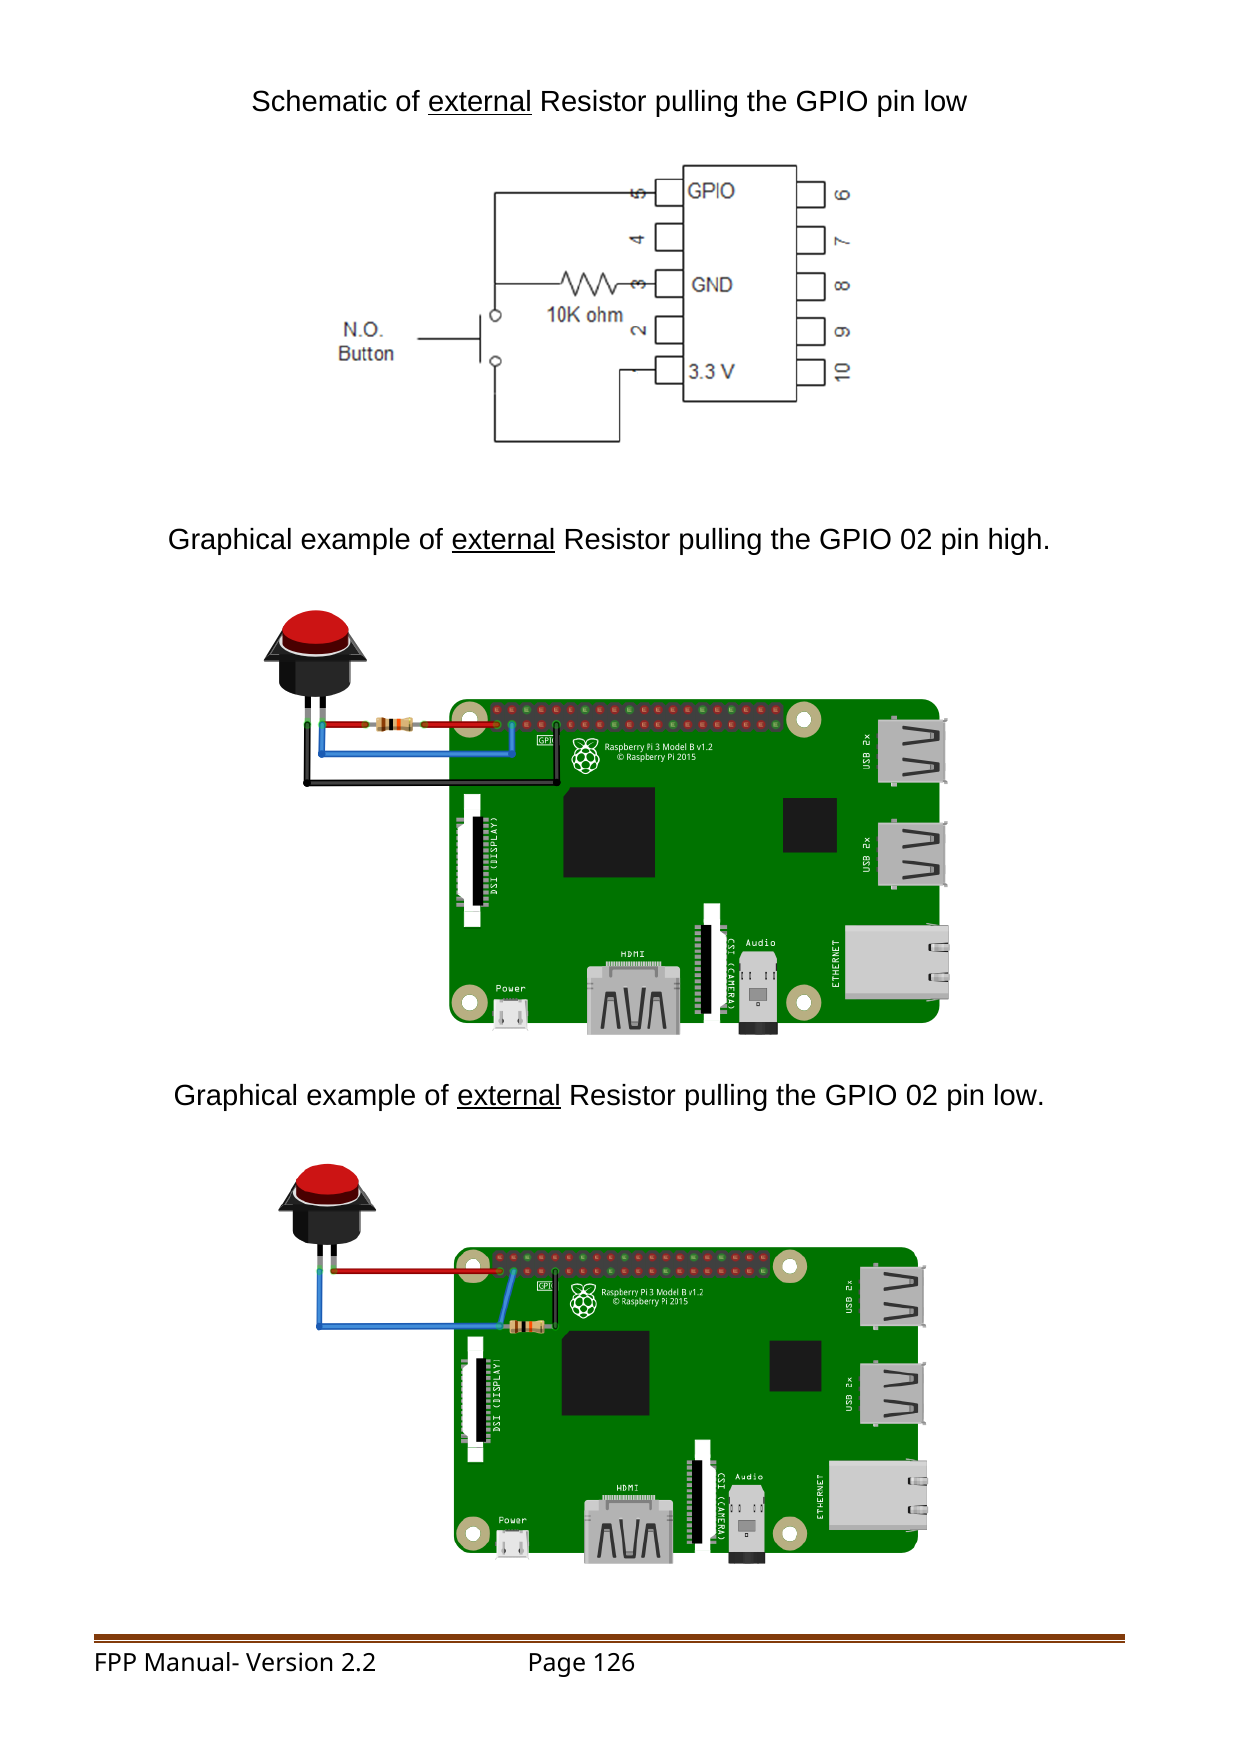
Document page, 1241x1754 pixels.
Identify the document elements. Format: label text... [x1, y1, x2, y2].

text Graphical example of external Resistor pulling the GPIO 02 pin low. [94, 1078, 1125, 1111]
picture [324, 117, 895, 494]
text Schematic of external Resistor pulling the GPIO pin low [94, 84, 1125, 118]
picture [253, 584, 966, 1045]
picture [251, 1140, 968, 1582]
text Graphical example of external Resistor pulling the GPIO 02 pin high. [94, 522, 1125, 556]
